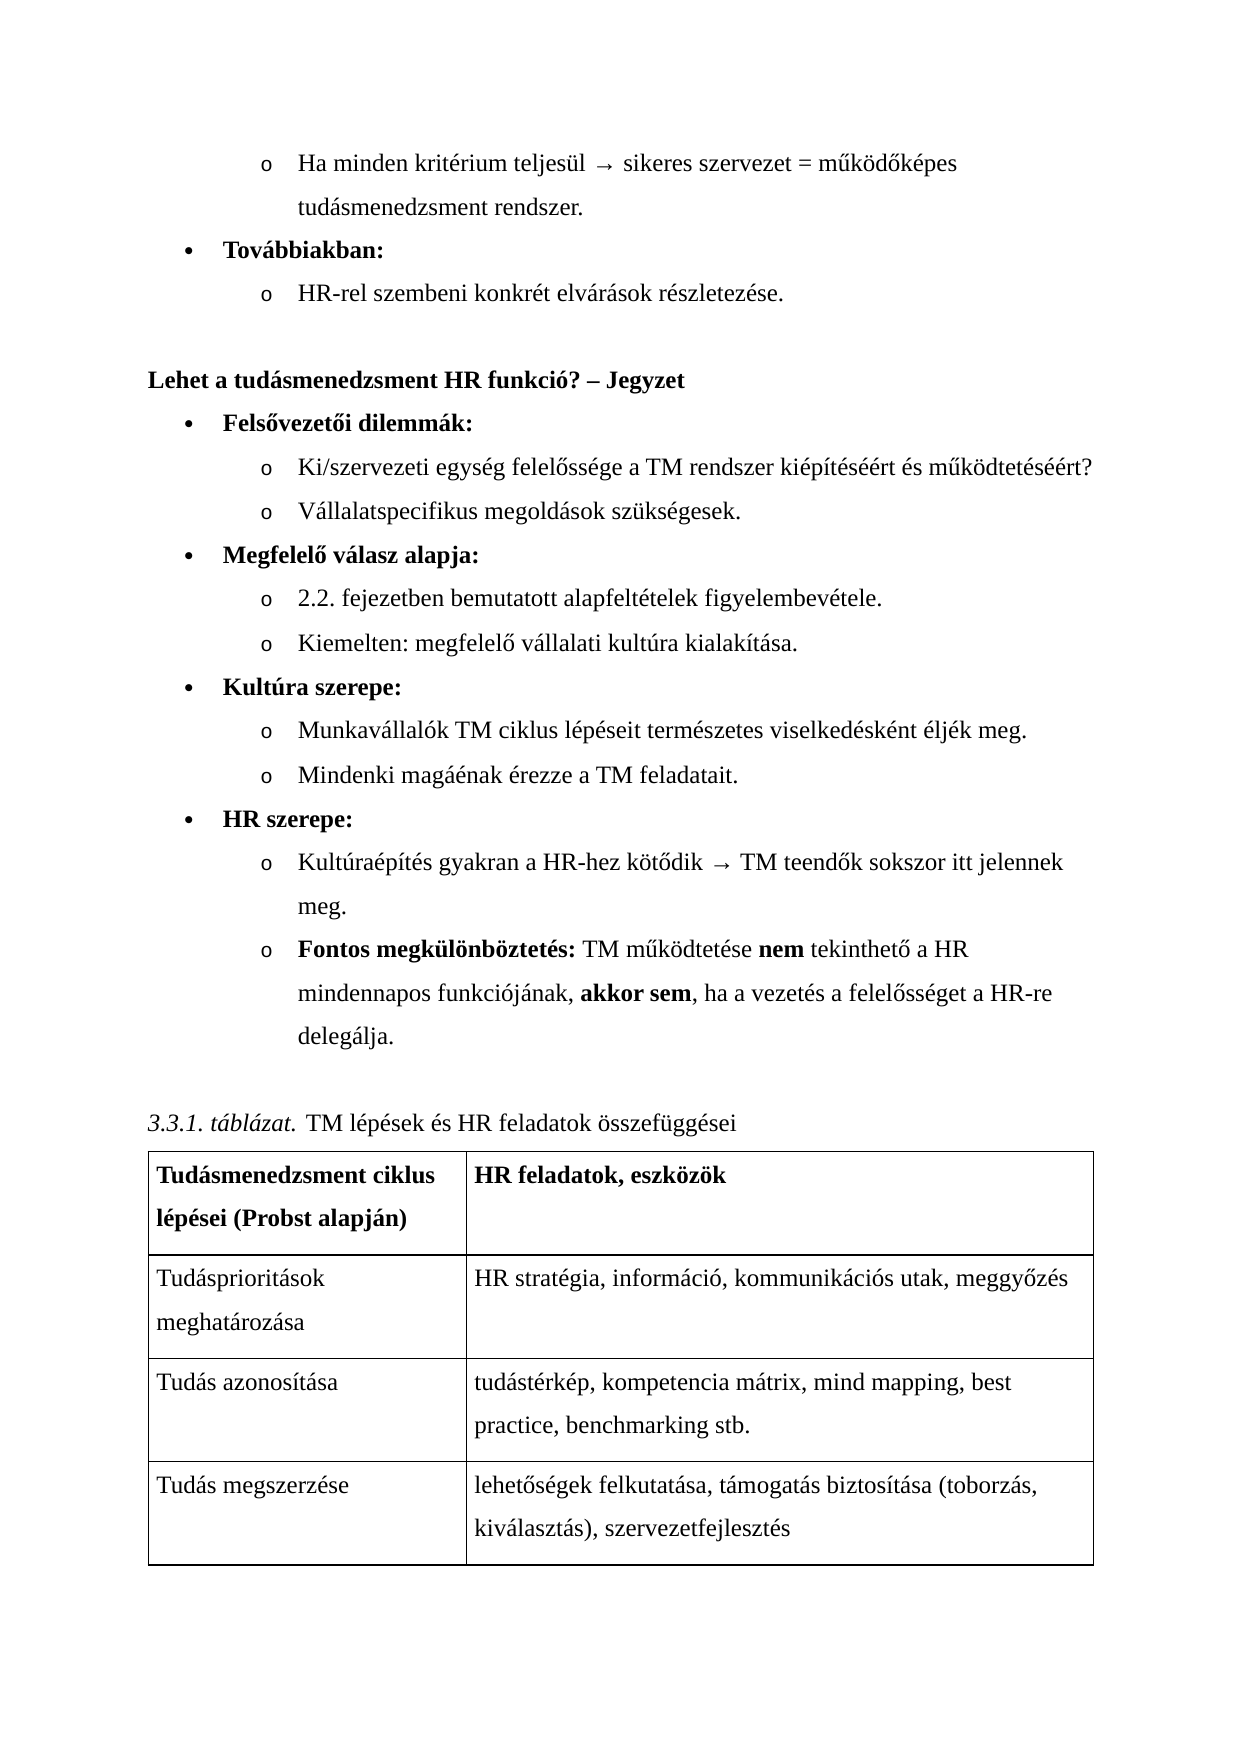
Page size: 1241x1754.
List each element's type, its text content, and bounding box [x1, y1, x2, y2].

table_cell Tudásprioritások meghatározása [149, 1256, 466, 1357]
table_cell lehetőségek felkutatása, támogatás biztosítása (toborzás, kiválasztás), szervezetfejlesztés [467, 1462, 1093, 1564]
list HR szerepe: [185, 804, 1093, 833]
table_header Tudásmenedzsment ciklus lépései (Probst alapján) [149, 1152, 466, 1254]
list Kultúraépítés gyakran a HR-hez kötődik → TM teendők sokszor itt jelennek meg. [260, 847, 1093, 920]
list Felsővezetői dilemmák: [185, 408, 1093, 437]
list Kiemelten: megfelelő vállalati kultúra kialakítása. [260, 628, 1093, 657]
list Ha minden kritérium teljesül → sikeres szervezet = működőképes tudásmenedzsment rendszer. [260, 148, 1093, 220]
table_cell Tudás azonosítása [149, 1359, 466, 1461]
list HR-rel szembeni konkrét elvárások részletezése. [260, 278, 1093, 307]
list Munkavállalók TM ciklus lépéseit természetes viselkedésként éljék meg. [260, 715, 1093, 745]
list Vállalatspecifikus megoldások szükségesek. [260, 496, 1093, 526]
table_cell HR stratégia, információ, kommunikációs utak, meggyőzés [467, 1256, 1093, 1357]
list Továbbiakban: [185, 235, 1093, 263]
text Lehet a tudásmenedzsment HR funkció? – Jegyzet [148, 365, 1093, 394]
table_cell Tudás megszerzése [149, 1462, 466, 1564]
list Kultúra szerepe: [185, 672, 1093, 701]
list Megfelelő válasz alapja: [185, 540, 1093, 569]
table_header HR feladatok, eszközök [467, 1152, 1093, 1254]
list 2.2. fejezetben bemutatott alapfeltételek figyelembevétele. [260, 583, 1093, 613]
table_cell tudástérkép, kompetencia mátrix, mind mapping, best practice, benchmarking stb. [467, 1359, 1093, 1461]
list Ki/szervezeti egység felelőssége a TM rendszer kiépítéséért és működtetéséért? [260, 452, 1093, 481]
list Fontos megkülönböztetés: TM működtetése nem tekinthető a HR mindennapos funkciójának, akkor sem, ha a vezetés a felelősséget a HR-re delegálja. [260, 934, 1093, 1050]
text 3.3.1. táblázat. TM lépések és HR feladatok összefüggései [148, 1108, 1093, 1136]
list Mindenki magáénak érezze a TM feladatait. [260, 760, 1093, 789]
